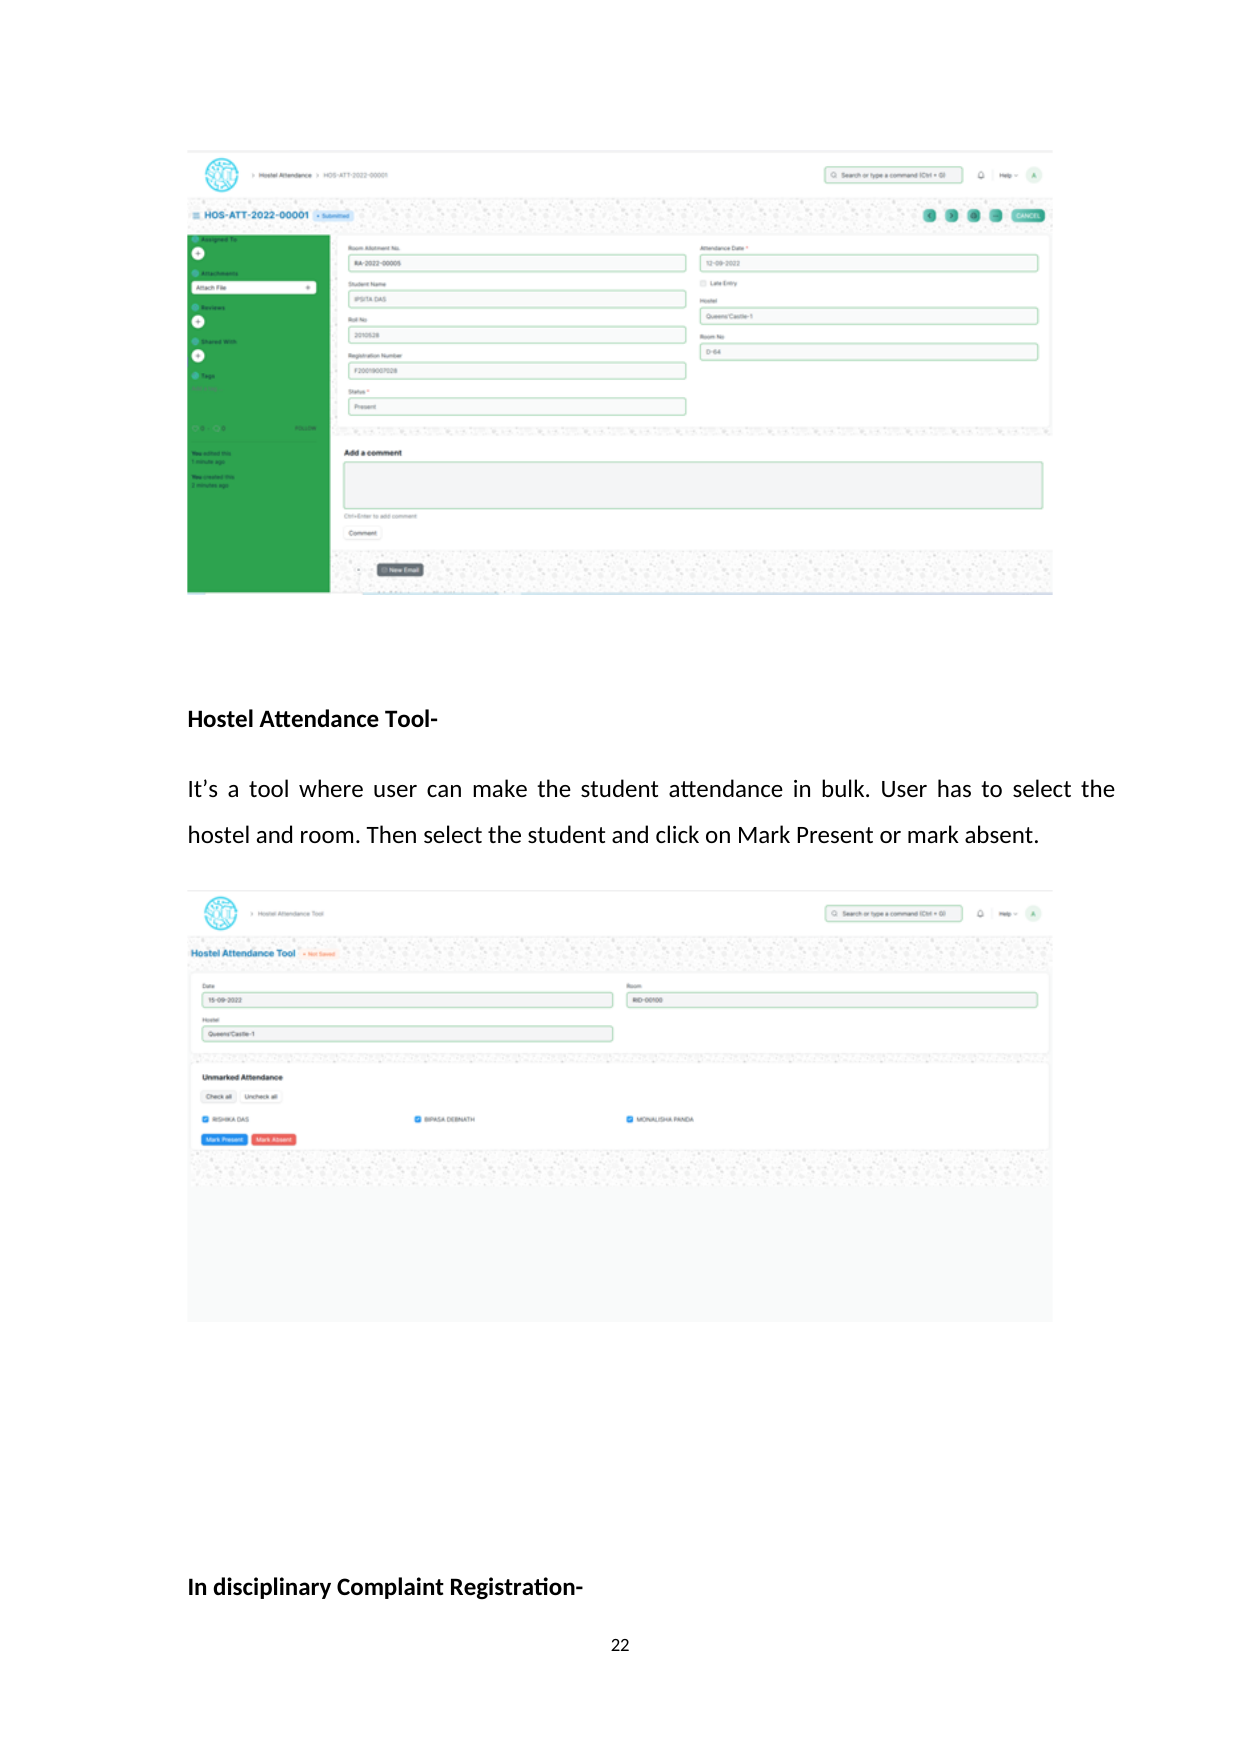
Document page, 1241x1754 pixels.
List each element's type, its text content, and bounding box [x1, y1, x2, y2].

picture [187, 890, 1053, 1322]
text Hostel Attendance Tool- [187, 703, 1117, 733]
text In disciplinary Complaint Registration- [187, 1571, 1117, 1602]
text It’s a tool where user can make the student attendance in bulk. User has to select the hostel and room. Then select the student and click on Mark Present or mark absent. [187, 773, 1117, 850]
picture [187, 150, 1053, 595]
